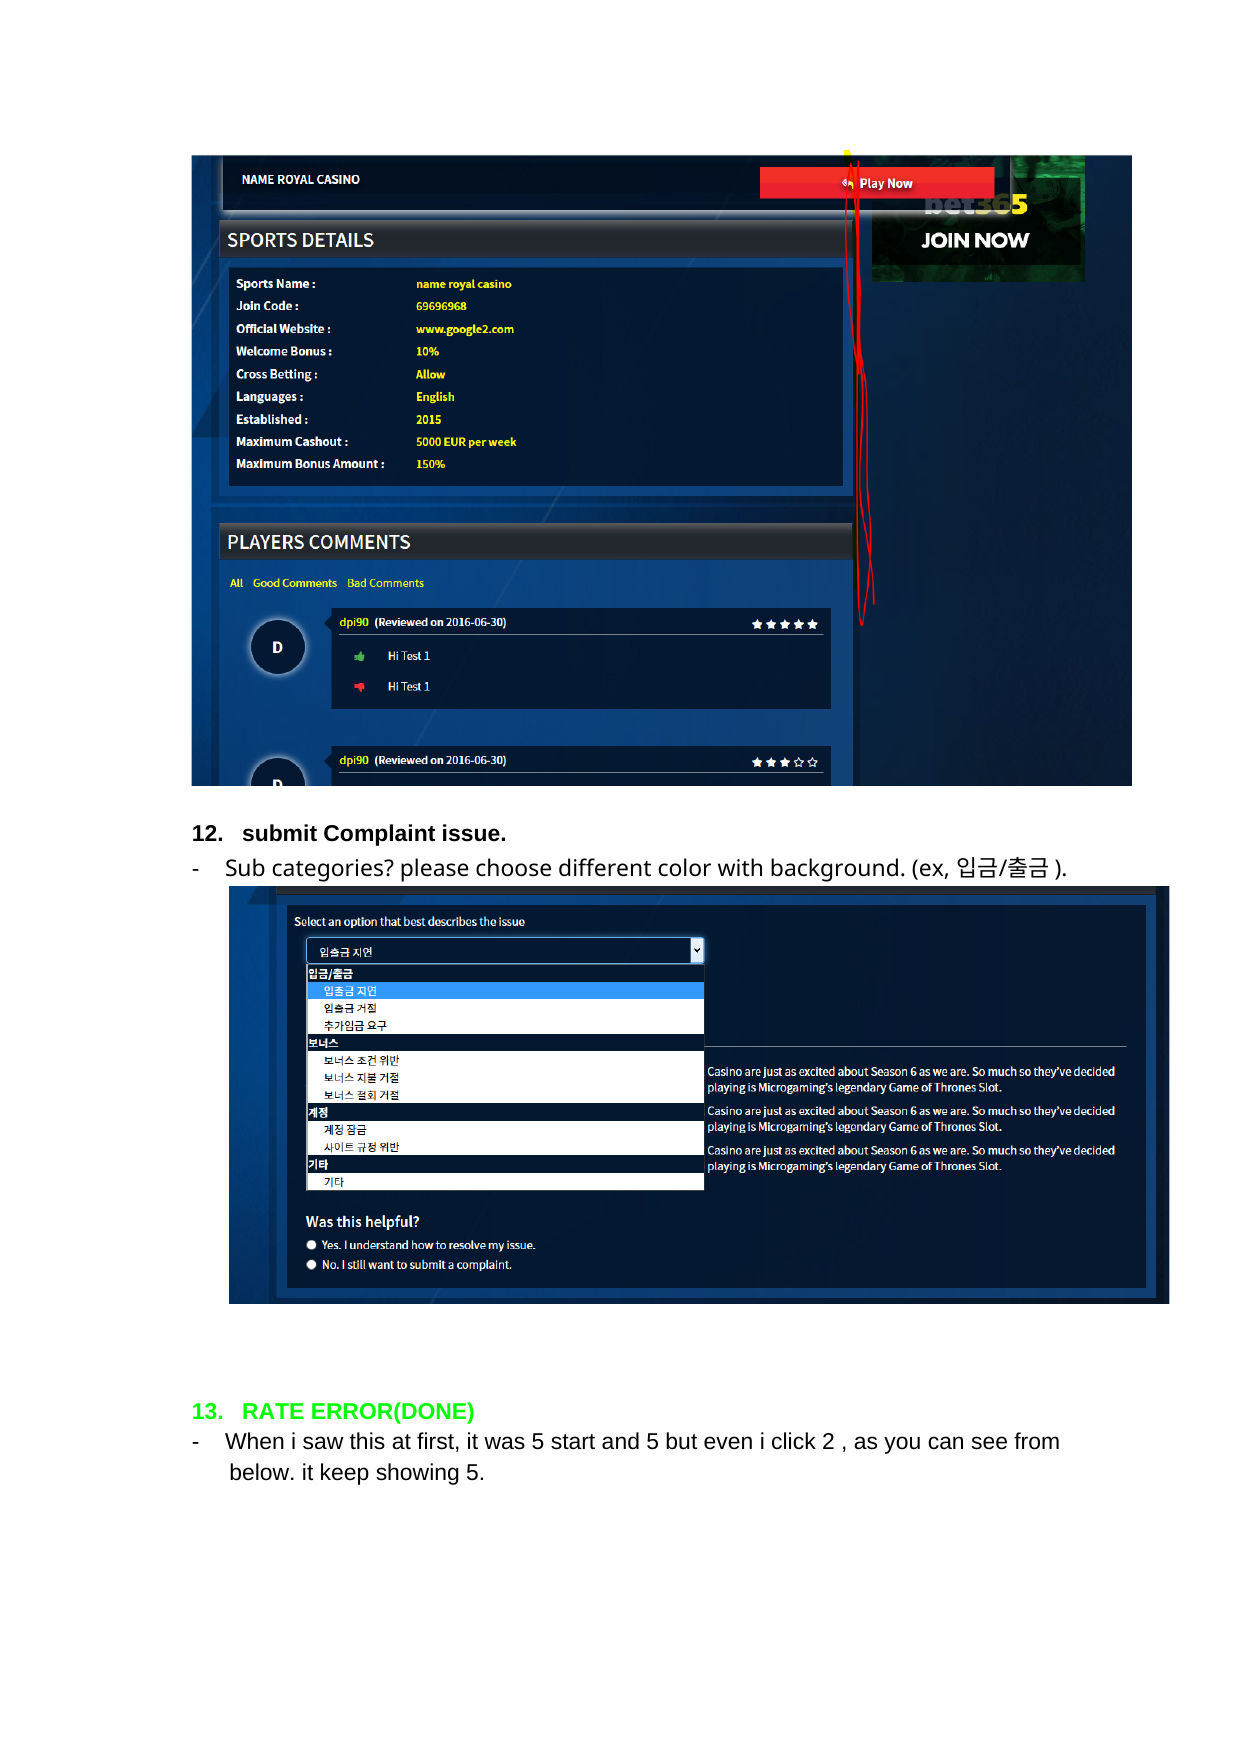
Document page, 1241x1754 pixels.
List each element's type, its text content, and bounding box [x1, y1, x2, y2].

picture [229, 886, 1170, 1304]
text 13. RATE ERROR(DONE) [192, 1398, 1090, 1424]
picture [191, 150, 1132, 786]
text 12. submit Complaint issue. [192, 819, 1090, 846]
text - When i saw this at first, it was 5 start and 5 but even i click 2 , as you can see from below. it keep showing 5. [192, 1428, 1090, 1485]
